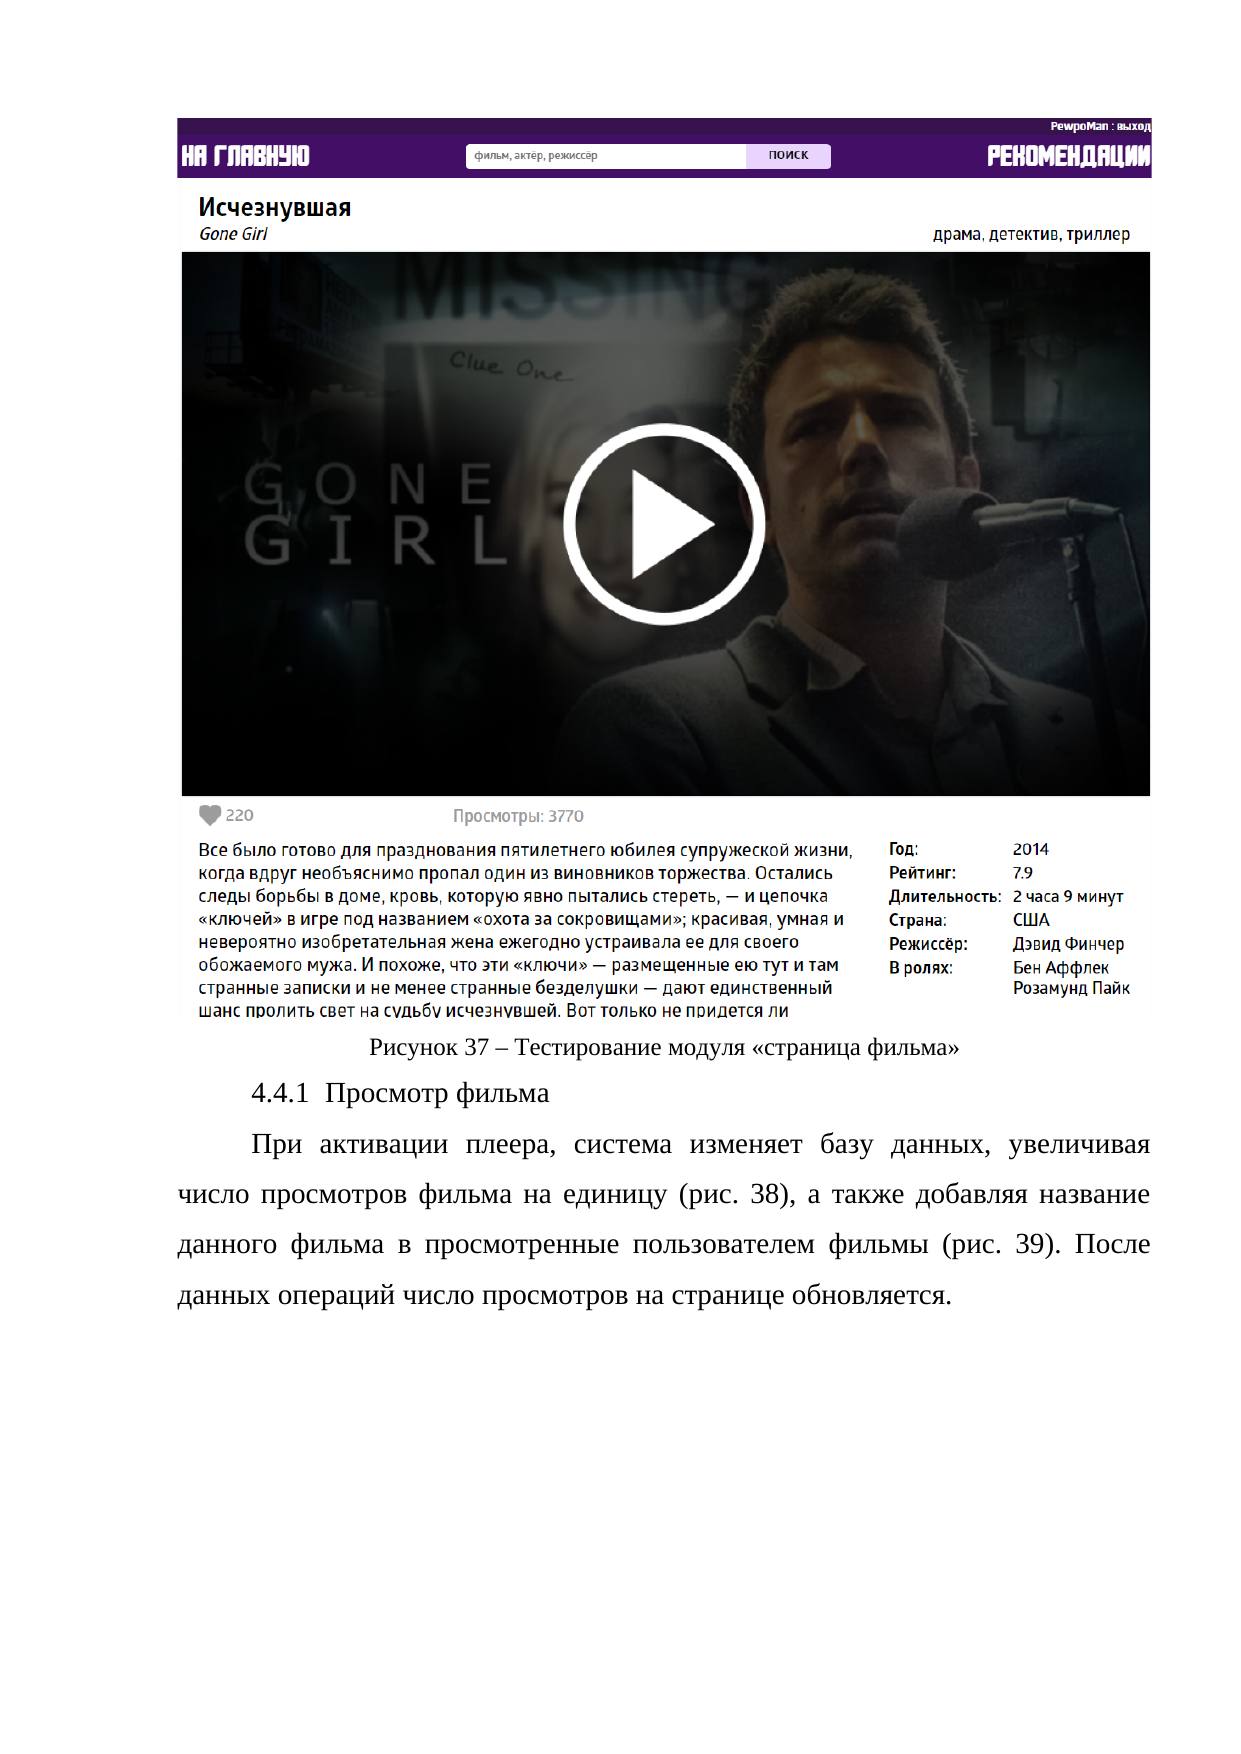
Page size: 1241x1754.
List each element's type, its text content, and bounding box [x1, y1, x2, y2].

text При активации плеера, система изменяет базу данных, увеличивая число просмотров фильма на единицу (рис. 38), а также добавляя название данного фильма в просмотренные пользователем фильмы (рис. 39). После данных операций число просмотров на странице обновляется. [177, 1126, 1152, 1310]
text Рисунок 37 – Тестирование модуля «страница фильма» [177, 1032, 1152, 1061]
picture [177, 118, 1152, 1018]
subtitle Просмотр фильма [177, 1076, 1152, 1109]
